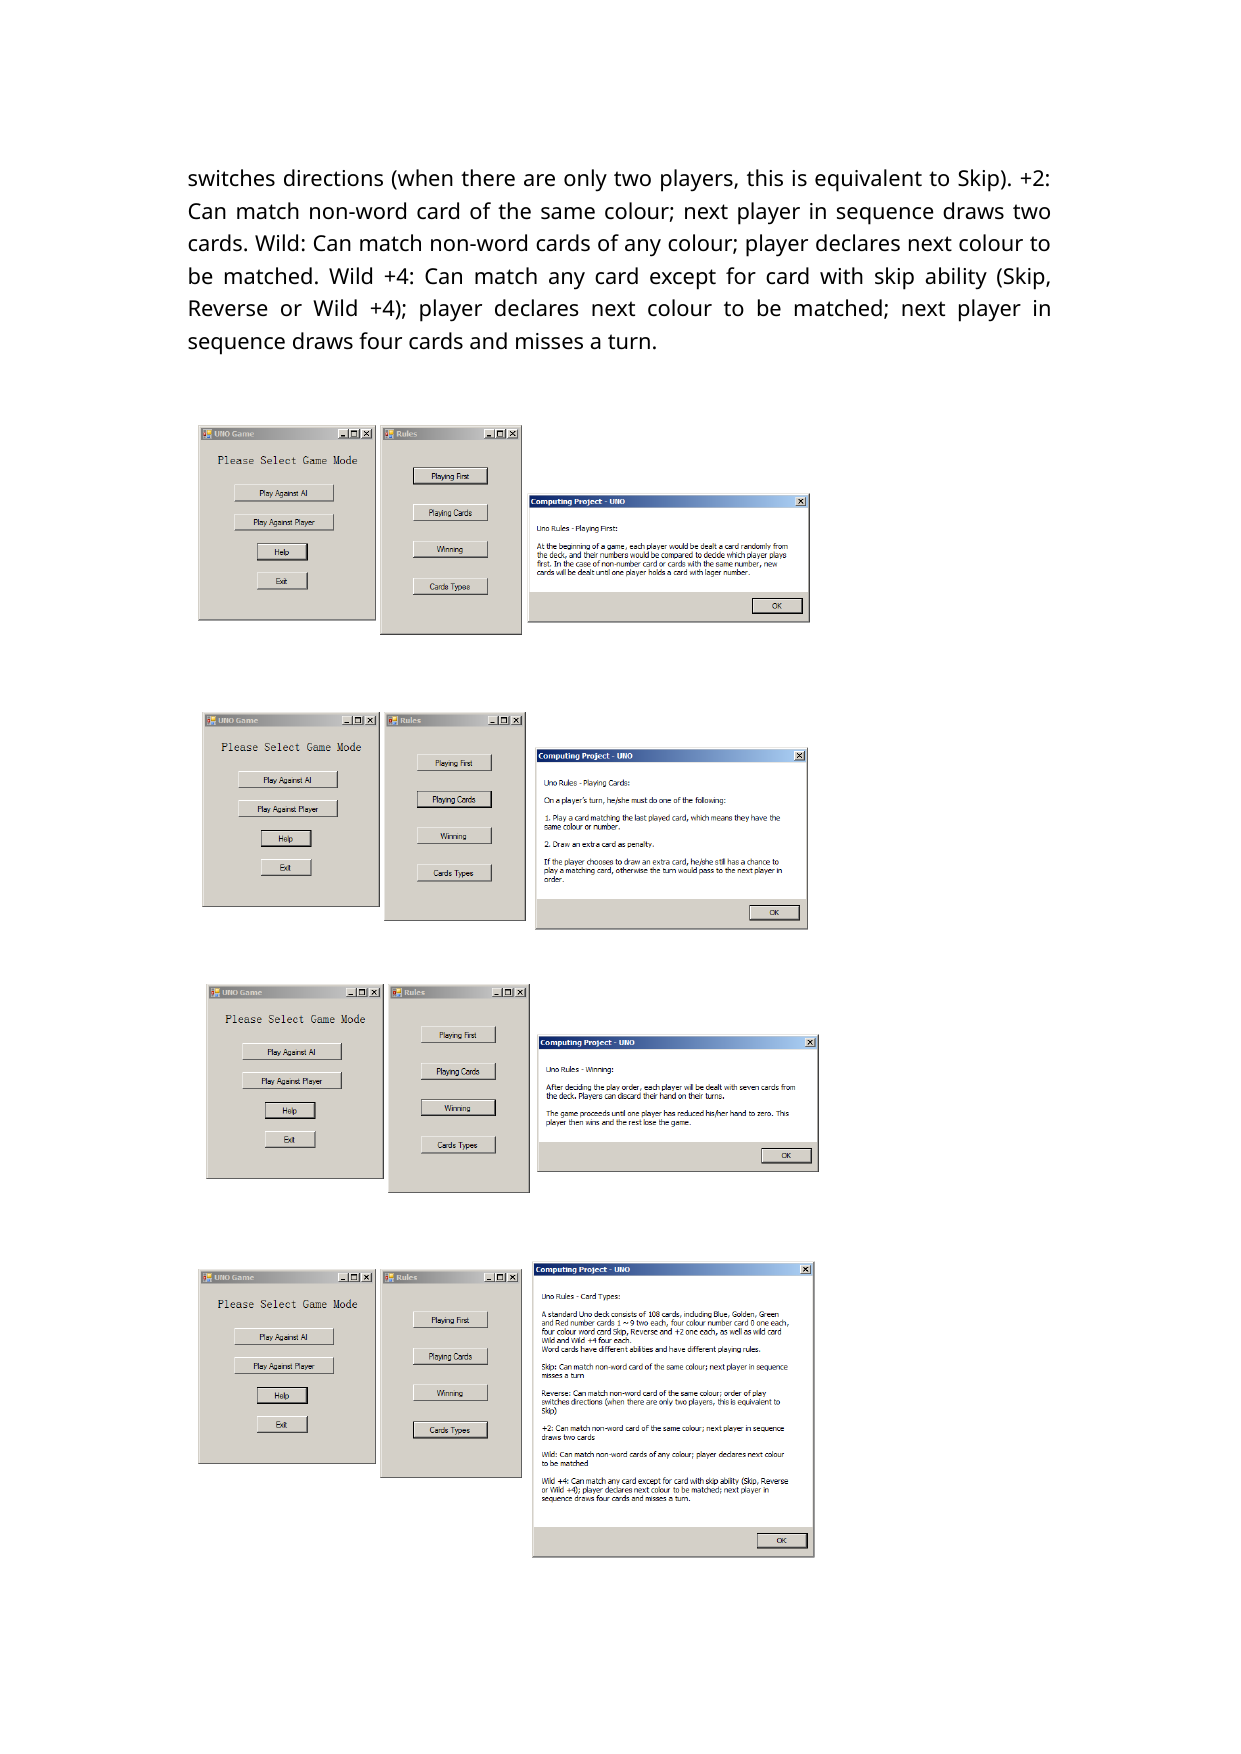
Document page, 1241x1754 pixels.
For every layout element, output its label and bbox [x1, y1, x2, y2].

text [187, 162, 1053, 357]
picture [187, 422, 828, 663]
picture [187, 1250, 826, 1576]
picture [187, 698, 821, 944]
picture [187, 974, 833, 1209]
